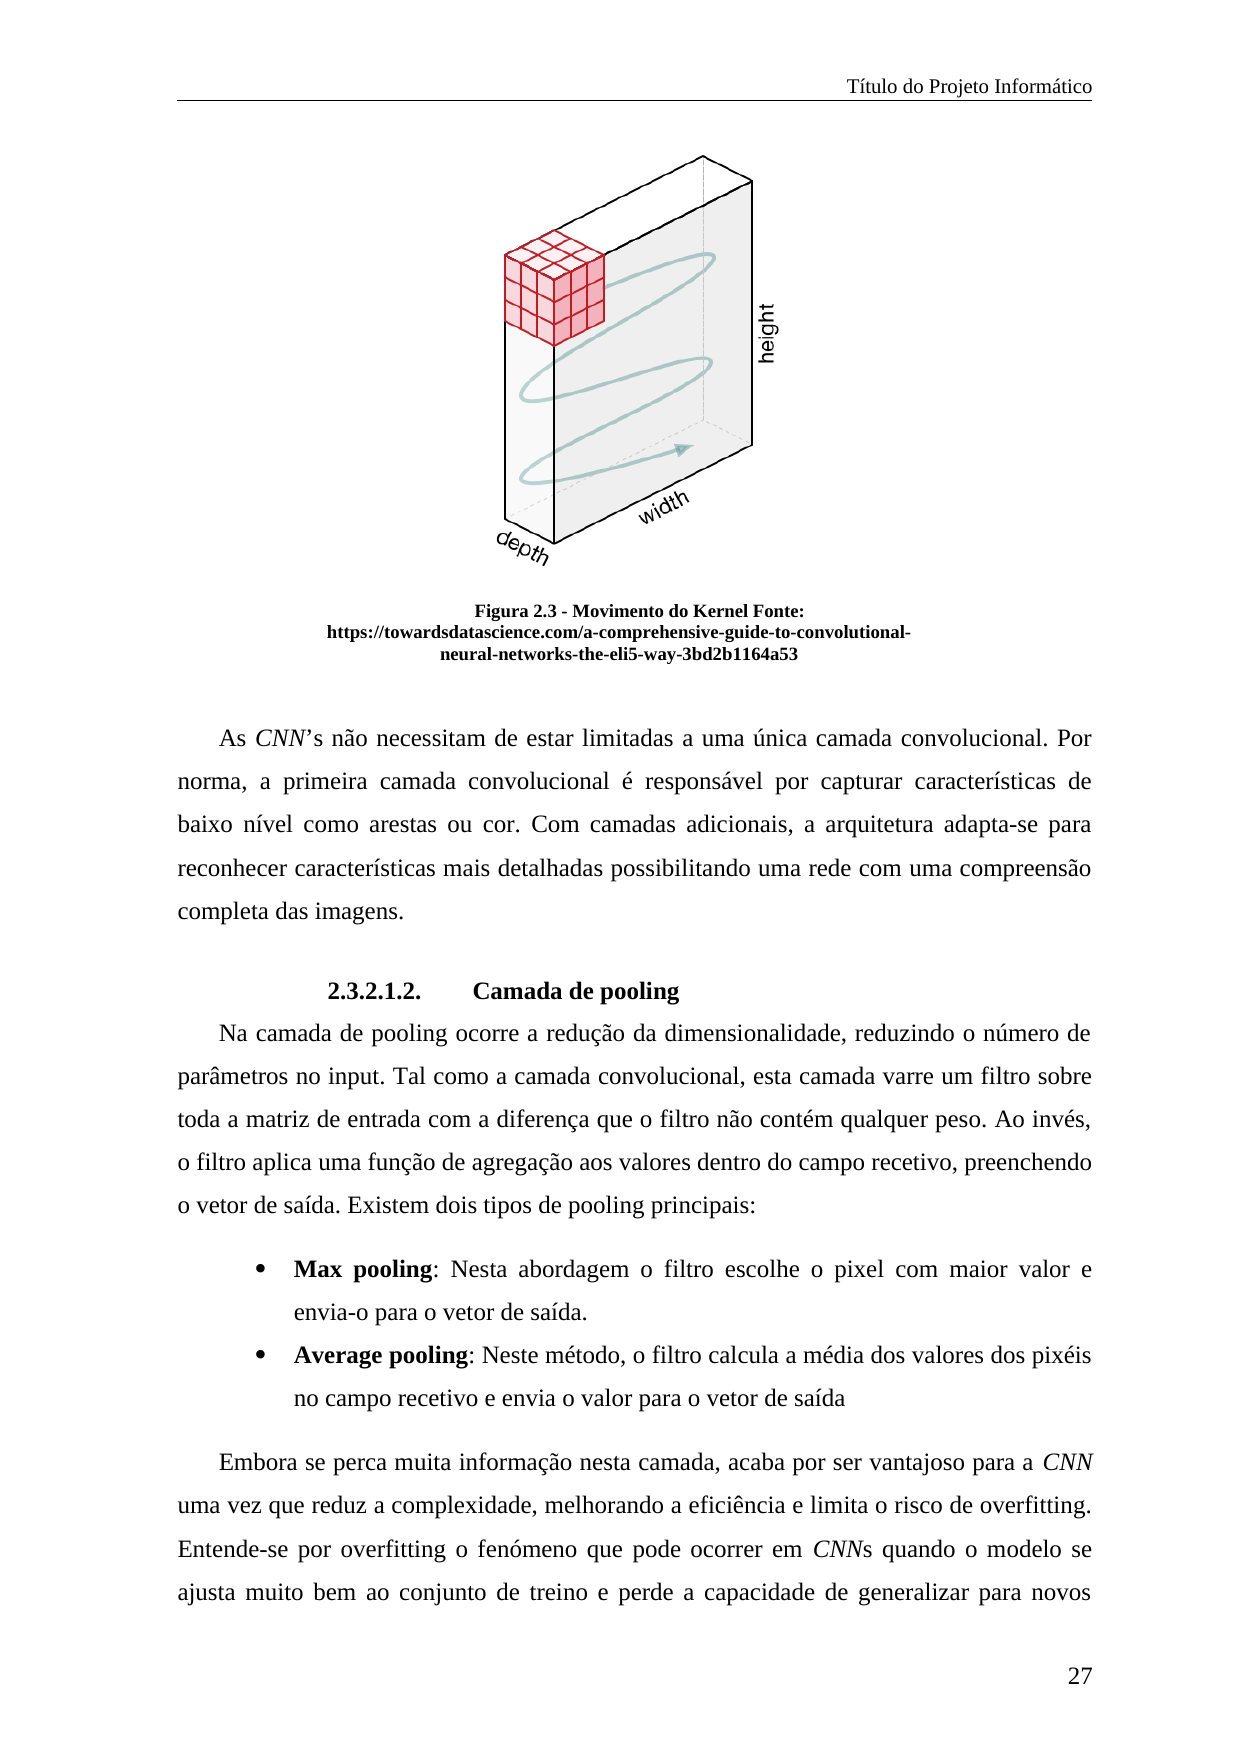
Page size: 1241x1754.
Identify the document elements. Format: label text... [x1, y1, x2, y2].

picture [485, 153, 784, 577]
text As CNN’s não necessitam de estar limitadas a uma única camada convolucional. Por norma, a primeira camada convolucional é responsável por capturar características de baixo nível como arestas ou cor. Com camadas adicionais, a arquitetura adapta-se para reconhecer características mais detalhadas possibilitando uma rede com uma compreensão completa das imagens. [177, 723, 1092, 924]
list Average pooling: Neste método, o filtro calcula a média dos valores dos pixéis no campo recetivo e envia o valor para o vetor de saída [256, 1340, 1092, 1412]
subtitle Camada de pooling [327, 976, 1092, 1005]
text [177, 1447, 1092, 1606]
text Na camada de pooling ocorre a redução da dimensionalidade, reduzindo o número de parâmetros no input. Tal como a camada convolucional, esta camada varre um filtro sobre toda a matriz de entrada com a diferença que o filtro não contém qualquer peso. Ao invés, o filtro aplica uma função de agregação aos valores dentro do campo recetivo, preenchendo o vetor de saída. Existem dois tipos de pooling principais: [177, 1018, 1092, 1219]
list Max pooling: Nesta abordagem o filtro escolhe o pixel com maior valor e envia-o para o vetor de saída. [256, 1254, 1092, 1326]
